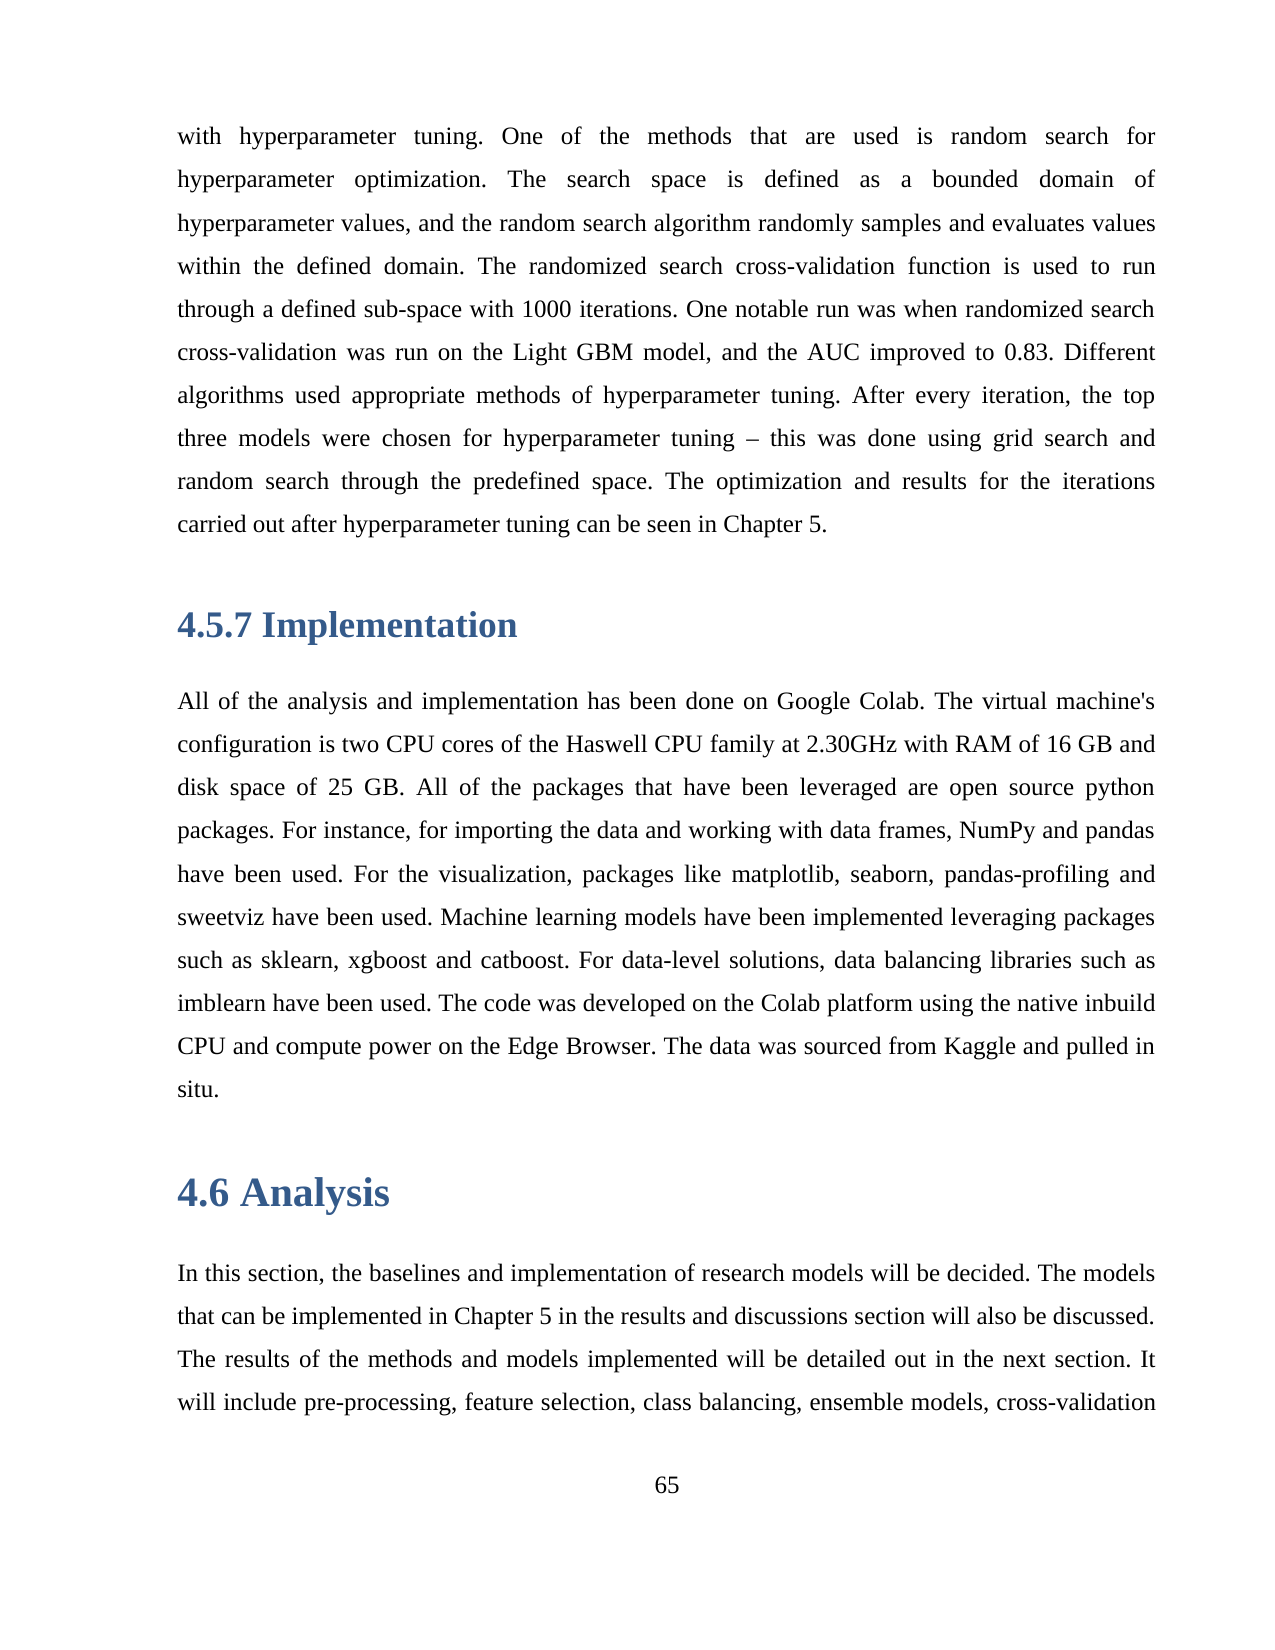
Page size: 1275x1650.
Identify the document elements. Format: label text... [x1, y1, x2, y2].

subtitle 4.6 Analysis [177, 1167, 1156, 1215]
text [177, 1258, 1156, 1416]
subtitle 4.5.7 Implementation [177, 603, 1156, 646]
text All of the analysis and implementation has been done on Google Colab. The virtual machine's configuration is two CPU cores of the Haswell CPU family at 2.30GHz with RAM of 16 GB and disk space of 25 GB. All of the packages that have been leveraged are open source python packages. For instance, for importing the data and working with data frames, NumPy and pandas have been used. For the visualization, packages like matplotlib, seaborn, pandas-profiling and sweetviz have been used. Machine learning models have been implemented leveraging packages such as sklearn, xgboost and catboost. For data-level solutions, data balancing libraries such as imblearn have been used. The code was developed on the Colab platform using the native inbuild CPU and compute power on the Edge Browser. The data was sourced from Kaggle and pulled in situ. [177, 686, 1156, 1103]
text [177, 121, 1156, 538]
